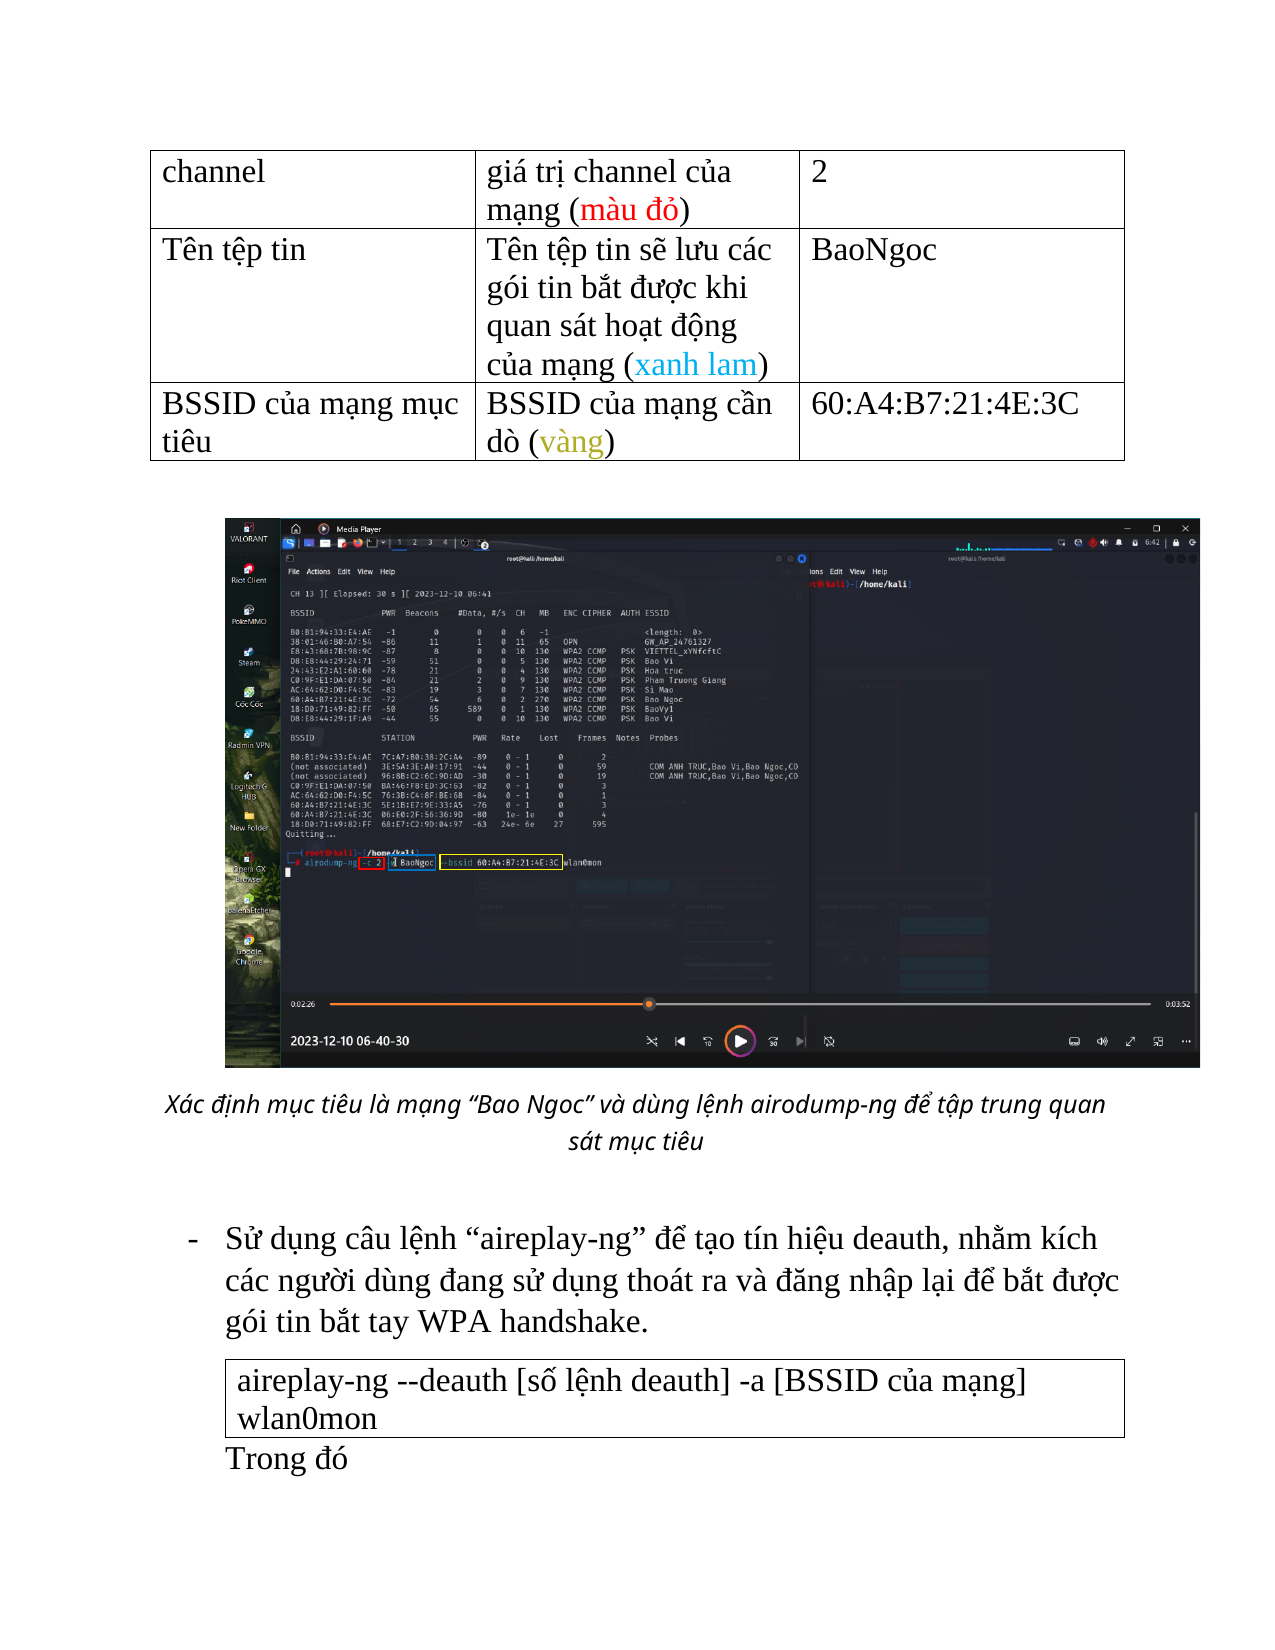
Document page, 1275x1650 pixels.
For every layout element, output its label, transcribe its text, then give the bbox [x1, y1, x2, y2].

table_cell BSSID của mạng cần dò (vàng) [476, 383, 799, 460]
table_cell BSSID của mạng mục tiêu [151, 383, 475, 460]
table_cell channel [151, 151, 475, 228]
table_cell Tên tệp tin sẽ lưu các gói tin bắt được khi quan sát hoạt động của mạng (xanh lam) [476, 229, 799, 382]
table_cell 60:A4:B7:21:4E:3C [800, 383, 1124, 460]
list Sử dụng câu lệnh “aireplay-ng” để tạo tín hiệu deauth, nhằm kích các người dùng đang sử dụng thoát ra và đăng nhập lại để bắt được gói tin bắt tay WPA handshake. [187, 1218, 1125, 1339]
picture [225, 518, 1200, 1068]
table_header aireplay-ng --deauth [số lệnh deauth] -a [BSSID của mạng] wlan0mon [226, 1360, 1124, 1437]
table_cell Tên tệp tin [151, 229, 475, 382]
table_cell BaoNgoc [800, 229, 1124, 382]
table_cell giá trị channel của mạng (màu đỏ) [476, 151, 799, 228]
subtitle Xác định mục tiêu là mạng “Bao Ngoc” và dùng lệnh airodump-ng để tập trung quan sát mục tiêu [150, 1087, 1125, 1158]
list Trong đó [225, 1438, 1125, 1476]
table_cell 2 [800, 151, 1124, 228]
